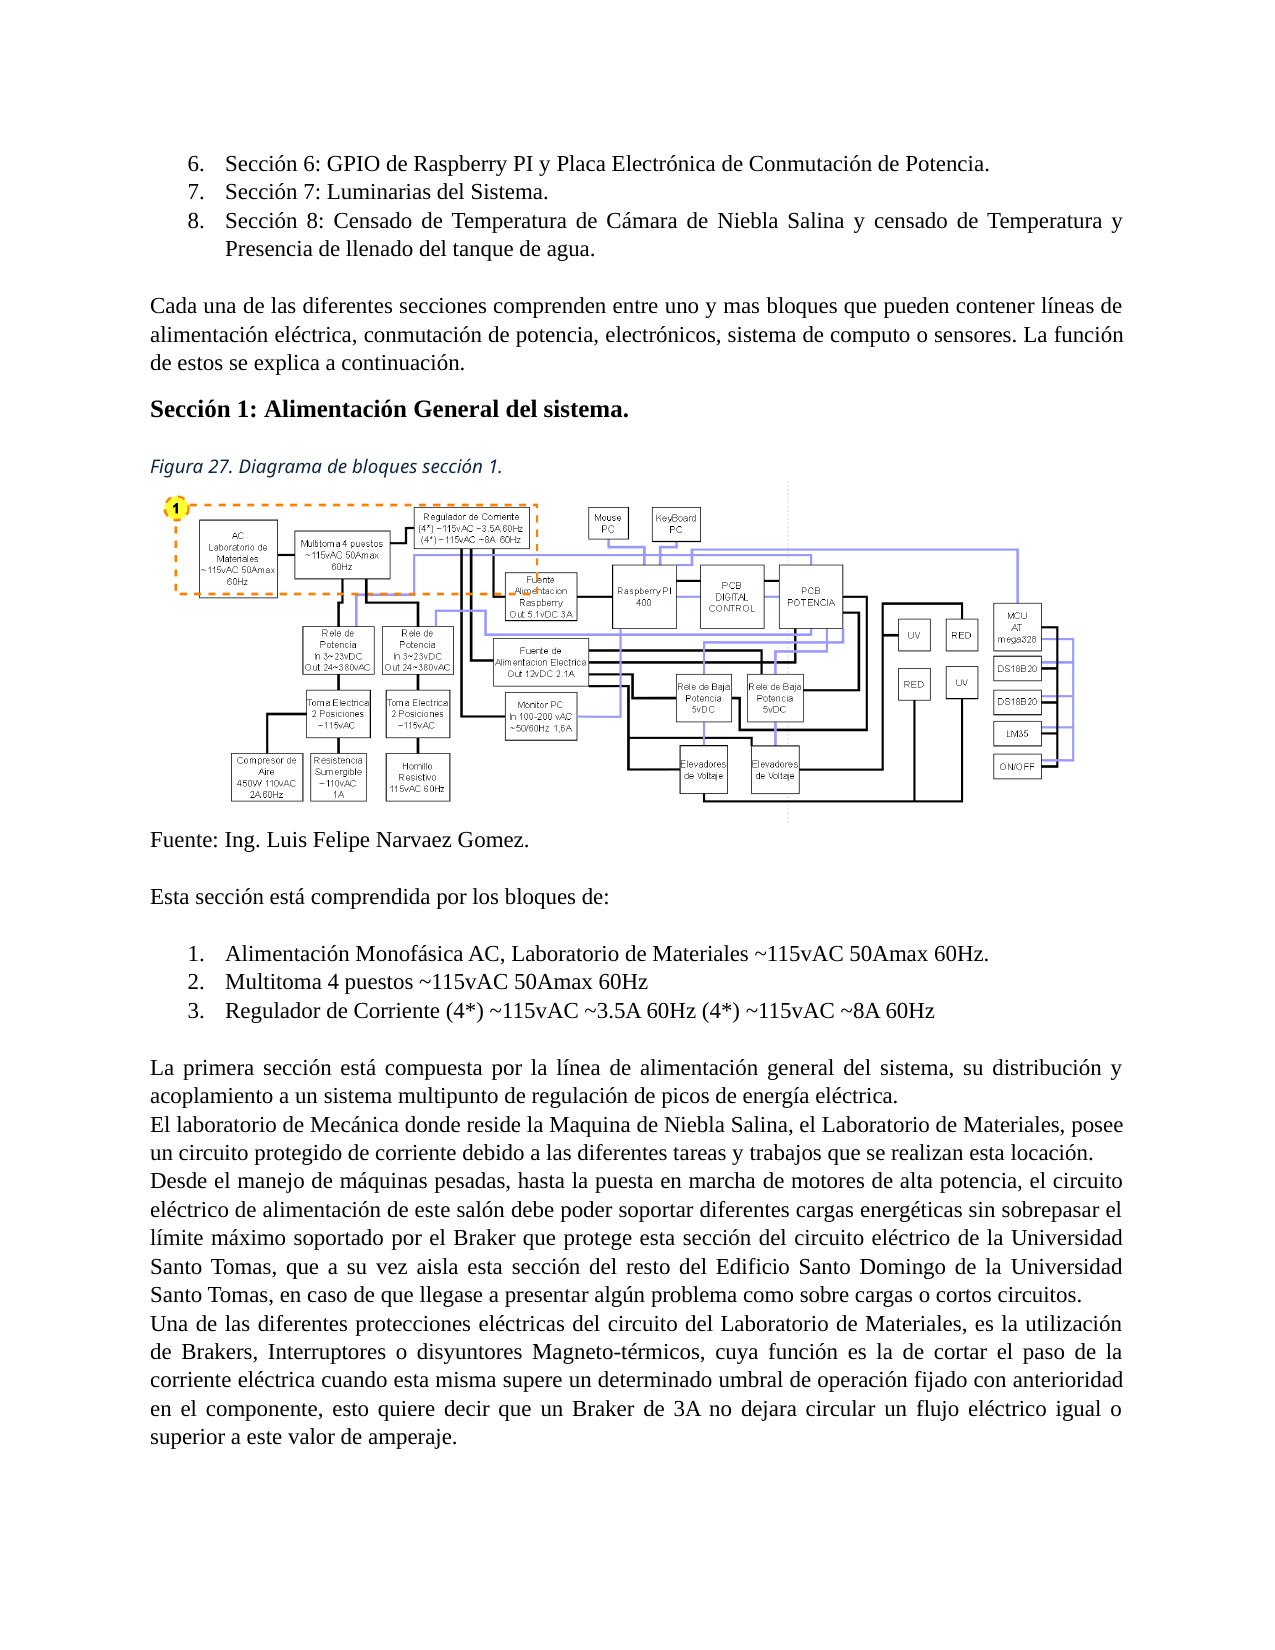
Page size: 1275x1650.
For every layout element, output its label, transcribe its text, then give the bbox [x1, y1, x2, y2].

text El laboratorio de Mecánica donde reside la Maquina de Niebla Salina, el Laboratorio de Materiales, posee un circuito protegido de corriente debido a las diferentes tareas y trabajos que se realizan esta locación. [150, 1111, 1125, 1165]
list Sección 6: GPIO de Raspberry PI y Placa Electrónica de Conmutación de Potencia. [187, 150, 1125, 176]
subtitle Sección 1: Alimentación General del sistema. [150, 394, 1125, 423]
text Esta sección está comprendida por los bloques de: [150, 883, 1125, 909]
list Sección 8: Censado de Temperatura de Cámara de Niebla Salina y censado de Temperatura y Presencia de llenado del tanque de agua. [187, 207, 1125, 262]
list Alimentación Monofásica AC, Laboratorio de Materiales ~115vAC 50Amax 60Hz. [187, 940, 1125, 966]
text Una de las diferentes protecciones eléctricas del circuito del Laboratorio de Materiales, es la utilización de Brakers, Interruptores o disyuntores Magneto-térmicos, cuya función es la de cortar el paso de la corriente eléctrica cuando esta misma supere un determinado umbral de operación fijado con anterioridad en el componente, esto quiere decir que un Braker de 3A no dejara circular un flujo eléctrico igual o superior a este valor de amperaje. [150, 1310, 1125, 1450]
text Desde el manejo de máquinas pesadas, hasta la puesta en marcha de motores de alta potencia, el circuito eléctrico de alimentación de este salón debe poder soportar diferentes cargas energéticas sin sobrepasar el límite máximo soportado por el Braker que protege esta sección del circuito eléctrico de la Universidad Santo Tomas, que a su vez aisla esta sección del resto del Edificio Santo Domingo de la Universidad Santo Tomas, en caso de que llegase a presentar algún problema como sobre cargas o cortos circuitos. [150, 1167, 1125, 1308]
text Cada una de las diferentes secciones comprenden entre uno y mas bloques que pueden contener líneas de alimentación eléctrica, conmutación de potencia, electrónicos, sistema de computo o sensores. La función de estos se explica a continuación. [150, 292, 1125, 375]
text La primera sección está compuesta por la línea de alimentación general del sistema, su distribución y acoplamiento a un sistema multipunto de regulación de picos de energía eléctrica. [150, 1054, 1125, 1108]
list Regulador de Corriente (4*) ~115vAC ~3.5A 60Hz (4*) ~115vAC ~8A 60Hz [187, 997, 1125, 1023]
list Multitoma 4 puestos ~115vAC 50Amax 60Hz [187, 968, 1125, 995]
list Sección 7: Luminarias del Sistema. [187, 178, 1125, 205]
text Fuente: Ing. Luis Felipe Narvaez Gomez. [150, 826, 1125, 853]
picture [150, 479, 1091, 824]
text Figura 27. Diagrama de bloques sección 1. [150, 454, 1125, 479]
